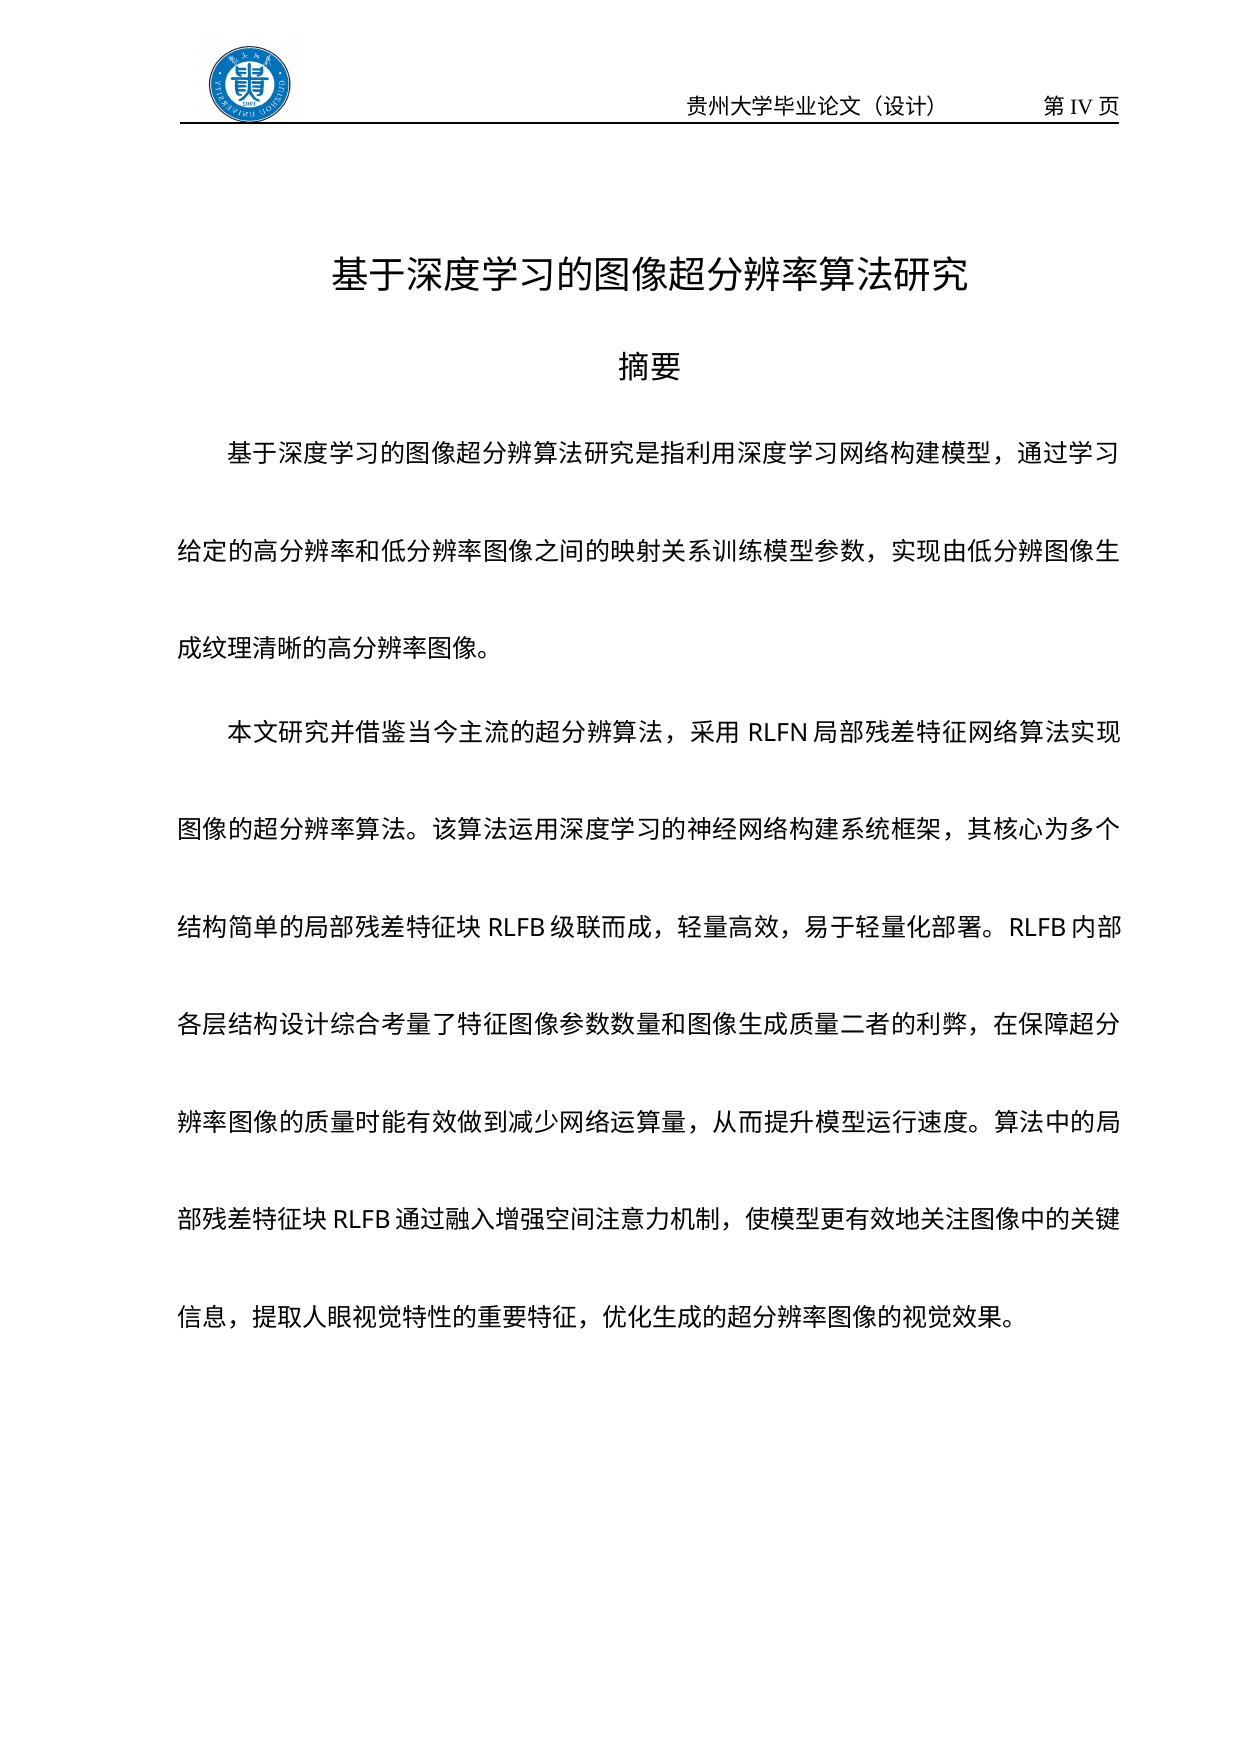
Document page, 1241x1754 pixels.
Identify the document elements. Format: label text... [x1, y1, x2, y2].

picture [194, 124, 307, 131]
text 基于深度学习的图像超分辨率算法研究 [177, 240, 1122, 305]
subtitle 摘要 [177, 332, 1122, 397]
text 本文研究并借鉴当今主流的超分辨算法，采用RLFN局部残差特征网络算法实现图像的超分辨率算法。该算法运用深度学习的神经网络构建系统框架，其核心为多个结构简单的局部残差特征块RLFB级联而成，轻量高效，易于轻量化部署。RLFB内部各层结构设计综合考量了特征图像参数数量和图像生成质量二者的利弊，在保障超分辨率图像的质量时能有效做到减少网络运算量，从而提升模型运行速度。算法中的局部残差特征块RLFB通过融入增强空间注意力机制，使模型更有效地关注图像中的关键信息，提取人眼视觉特性的重要特征，优化生成的超分辨率图像的视觉效果。 [177, 698, 1122, 1348]
picture [194, 36, 307, 122]
text 基于深度学习的图像超分辨算法研究是指利用深度学习网络构建模型，通过学习给定的高分辨率和低分辨率图像之间的映射关系训练模型参数，实现由低分辨图像生成纹理清晰的高分辨率图像。 [177, 419, 1122, 679]
